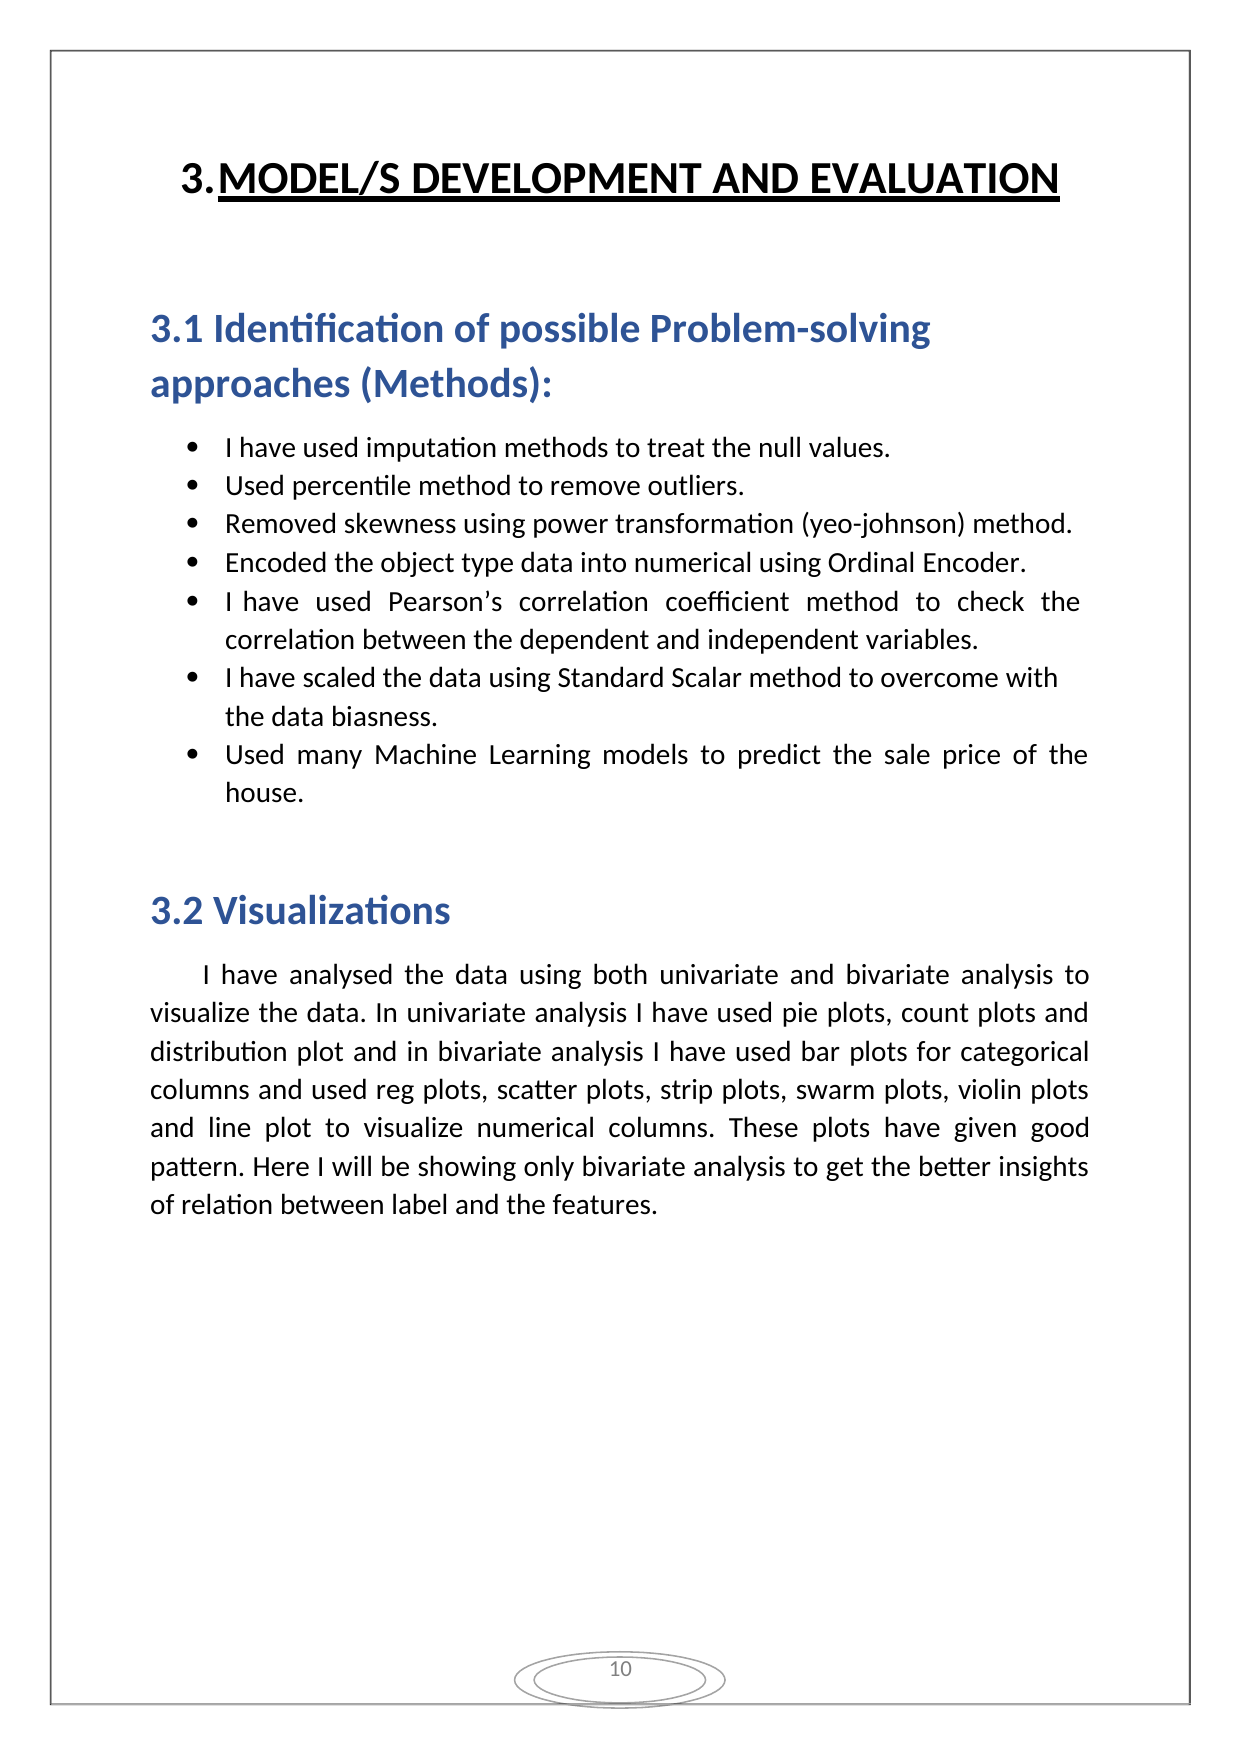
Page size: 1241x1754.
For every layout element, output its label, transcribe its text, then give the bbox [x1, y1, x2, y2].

list I have used imputation methods to treat the null values. [187, 429, 1148, 464]
list I have used Pearson’s correlation coefficient method to check the [187, 583, 1148, 618]
list I have scaled the data using Standard Scalar method to overcome with the data biasness. [187, 659, 1090, 733]
list Used percentile method to remove outliers. [187, 467, 1148, 503]
text 10 [420, 1654, 820, 1682]
text correlation between the dependent and independent variables. [225, 621, 1148, 657]
subtitle Visualizations [150, 884, 1148, 935]
list Encoded the object type data into numerical using Ordinal Encoder. [187, 544, 1148, 580]
subtitle MODEL/S DEVELOPMENT AND EVALUATION [180, 150, 1148, 204]
subtitle Identification of possible Problem-solving approaches (Methods): [150, 302, 932, 408]
text I have analysed the data using both univariate and bivariate analysis to visualize the data. In univariate analysis I have used pie plots, count plots and distribution plot and in bivariate analysis I have used bar plots for categorical columns and used reg plots, scatter plots, strip plots, swarm plots, violin plots and line plot to visualize numerical columns. These plots have given good pattern. Here I will be showing only bivariate analysis to get the better insights of relation between label and the features. [150, 956, 1091, 1222]
list Used many Machine Learning models to predict the sale price of the house. [187, 736, 1091, 809]
list Removed skewness using power transformation (yeo-johnson) method. [187, 506, 1148, 541]
